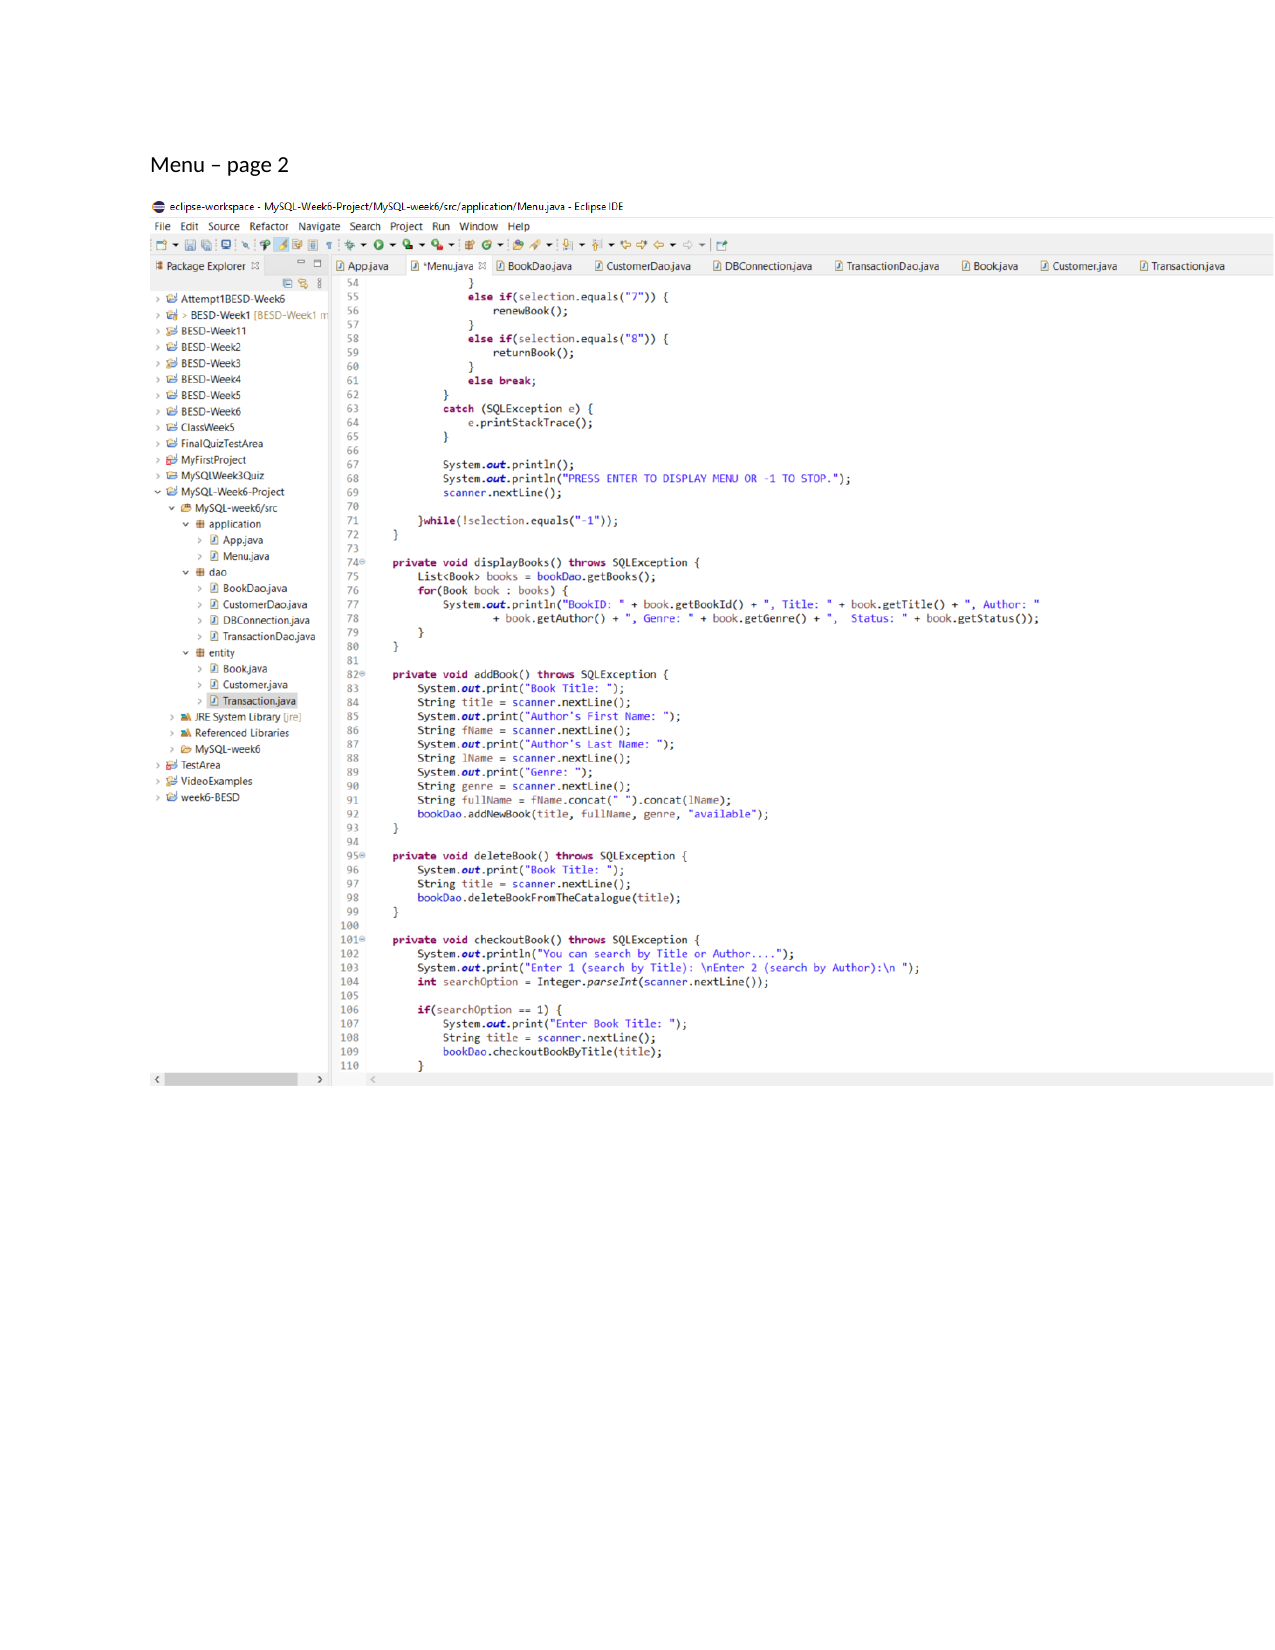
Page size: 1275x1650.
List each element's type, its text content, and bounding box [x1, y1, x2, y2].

text Menu – page 2 [150, 150, 1125, 178]
picture [150, 196, 1274, 1086]
